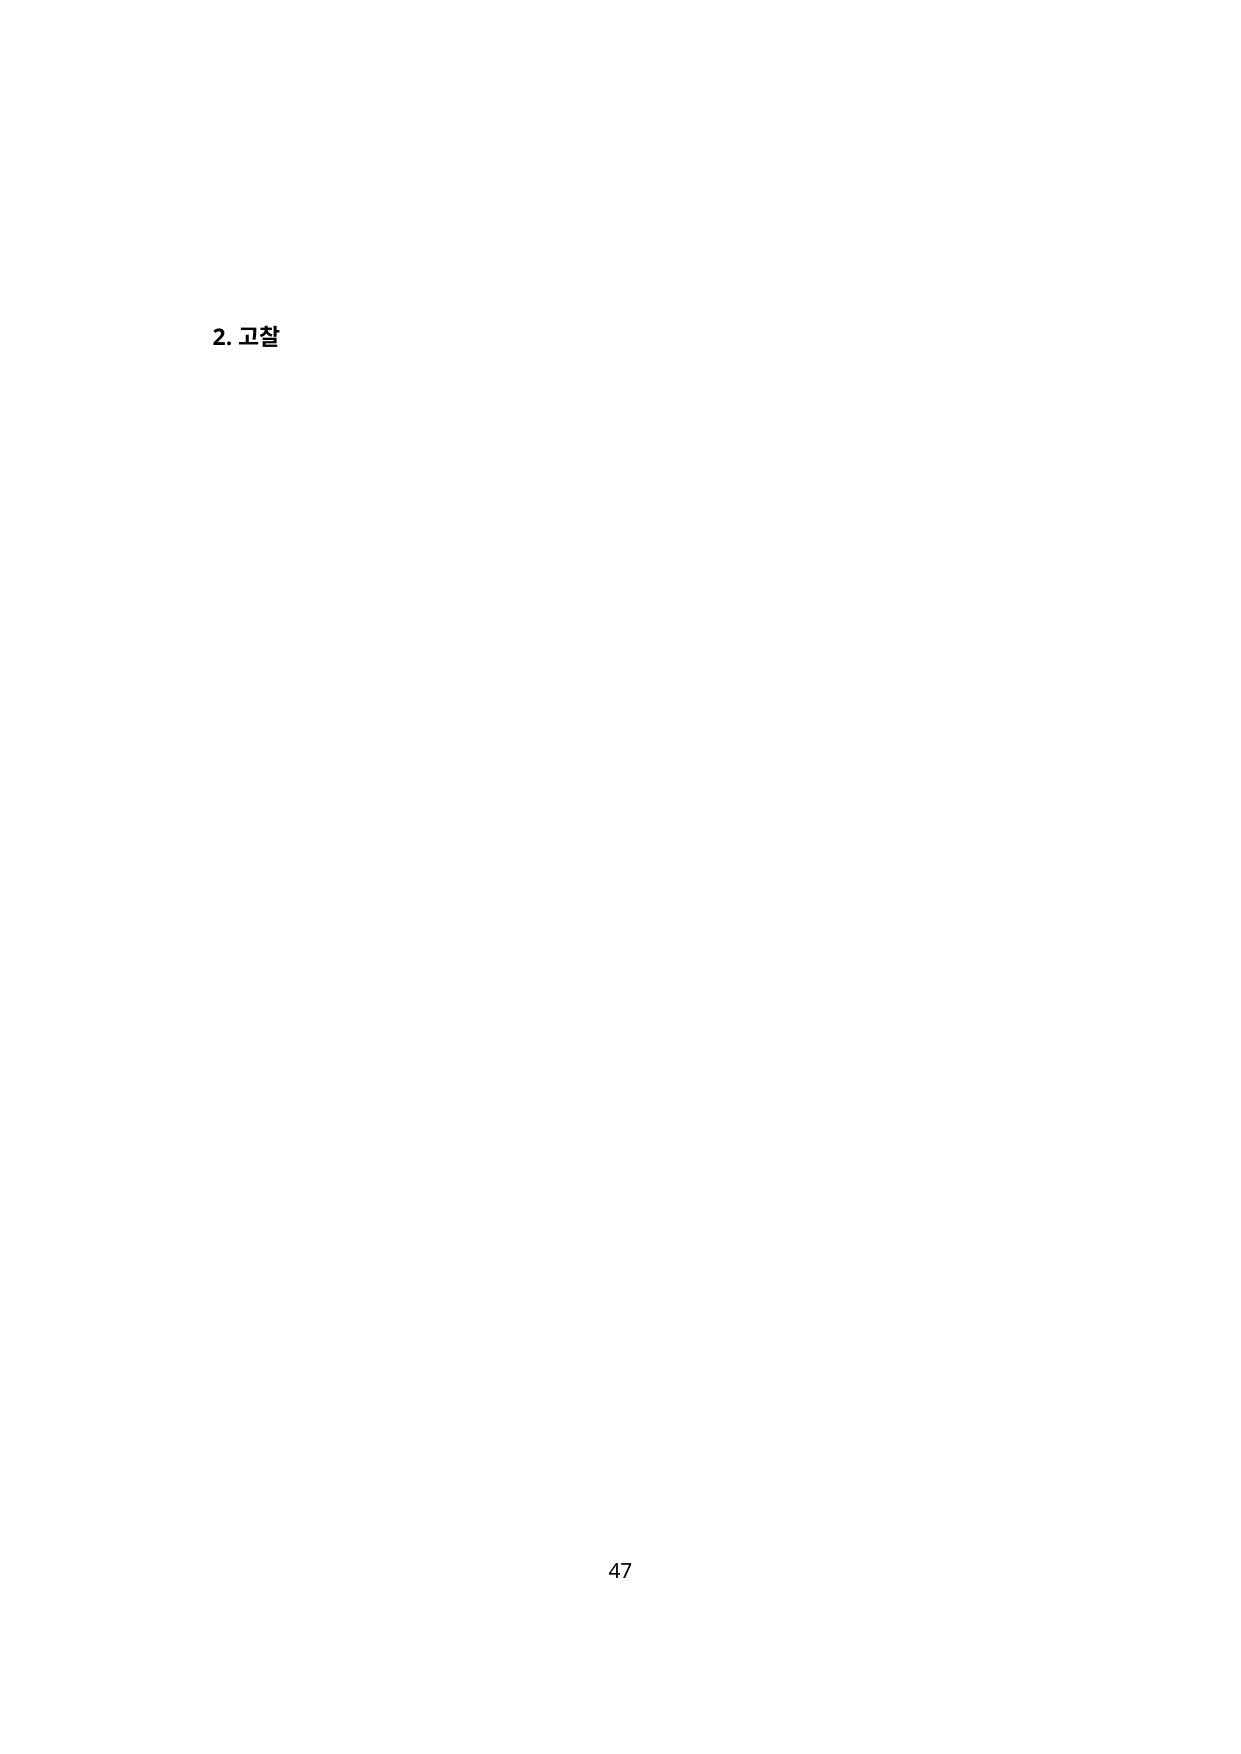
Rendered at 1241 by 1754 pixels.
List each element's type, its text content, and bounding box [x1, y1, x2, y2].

subtitle 2. 고찰 [212, 319, 1090, 352]
